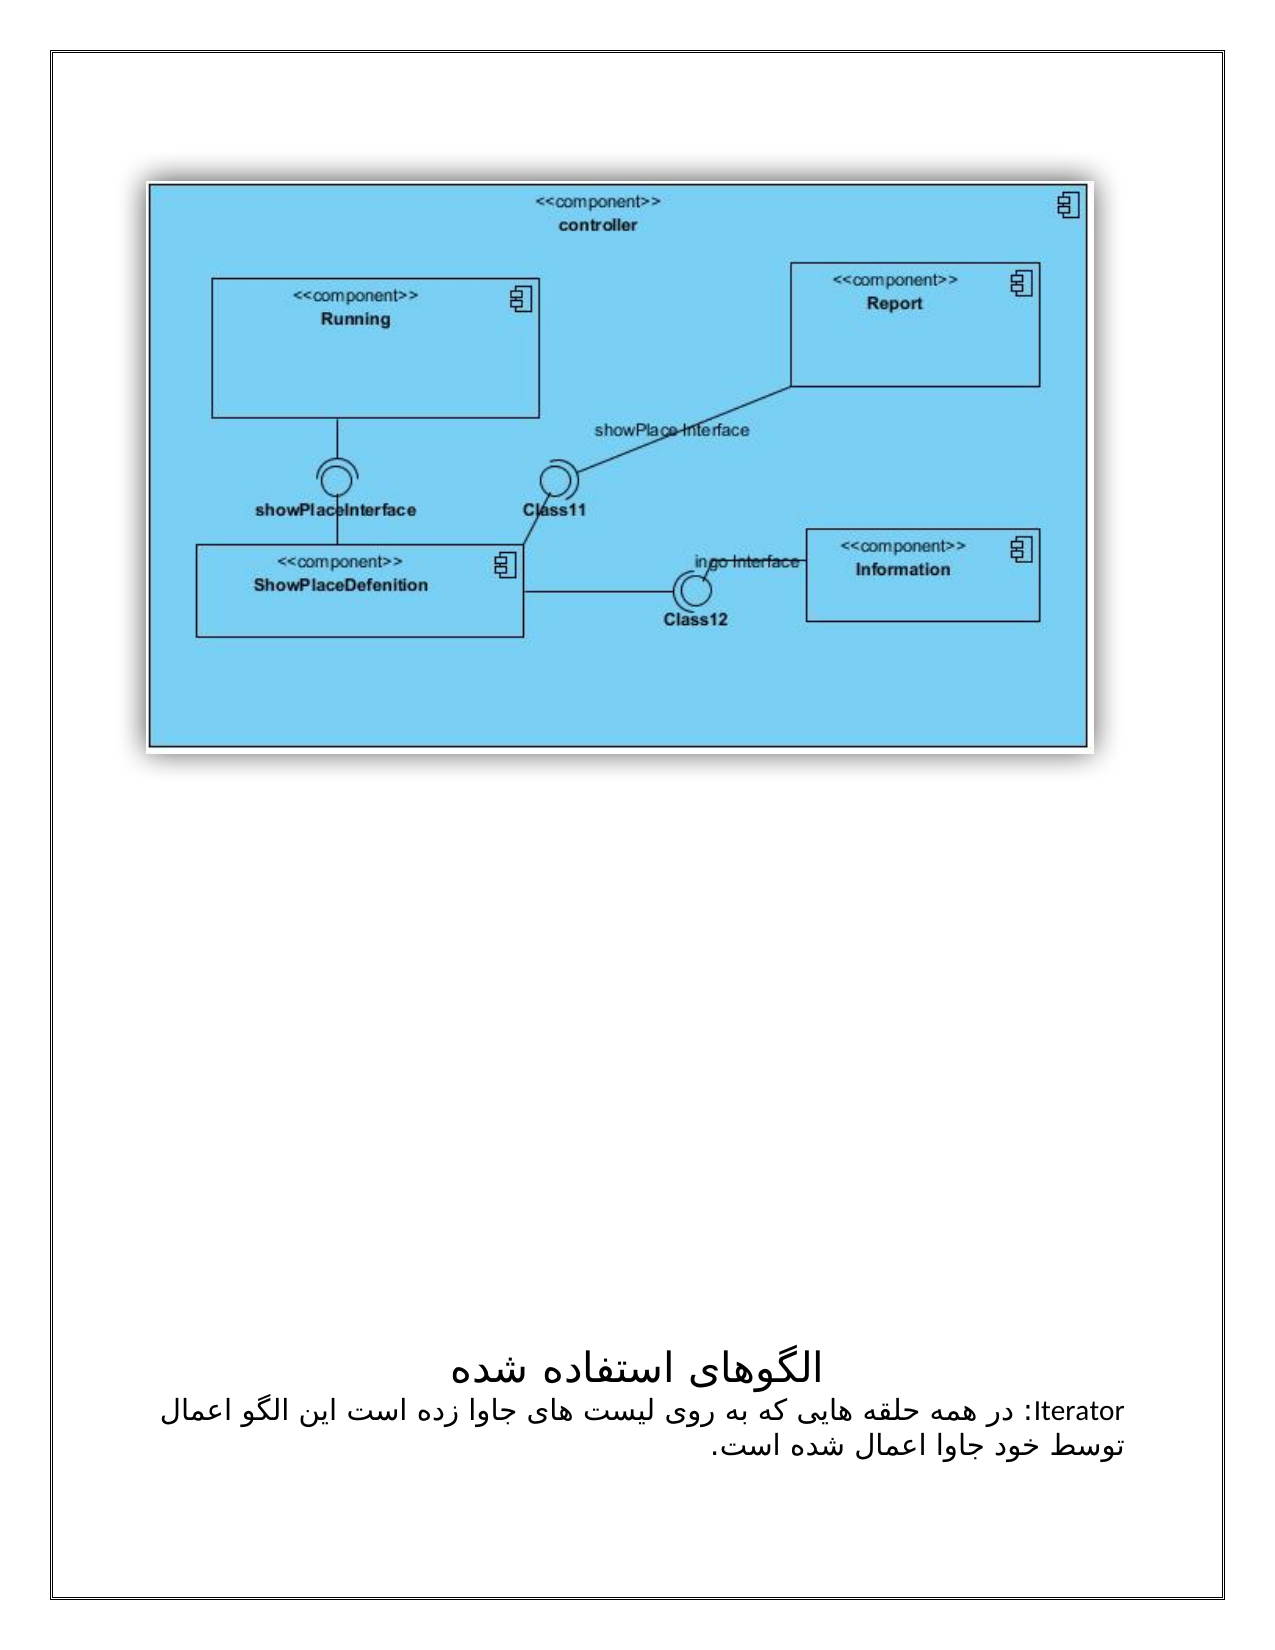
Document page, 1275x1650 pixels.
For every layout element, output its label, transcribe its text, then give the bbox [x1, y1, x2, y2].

text الگوهای استفاده شده [150, 1344, 1125, 1392]
picture [146, 181, 1094, 754]
text Iterator: در همه حلقه هایی که به روی لیست های جاوا زده است این الگو اعمال توسط خود جاوا اعمال شده است. [150, 1392, 1125, 1462]
